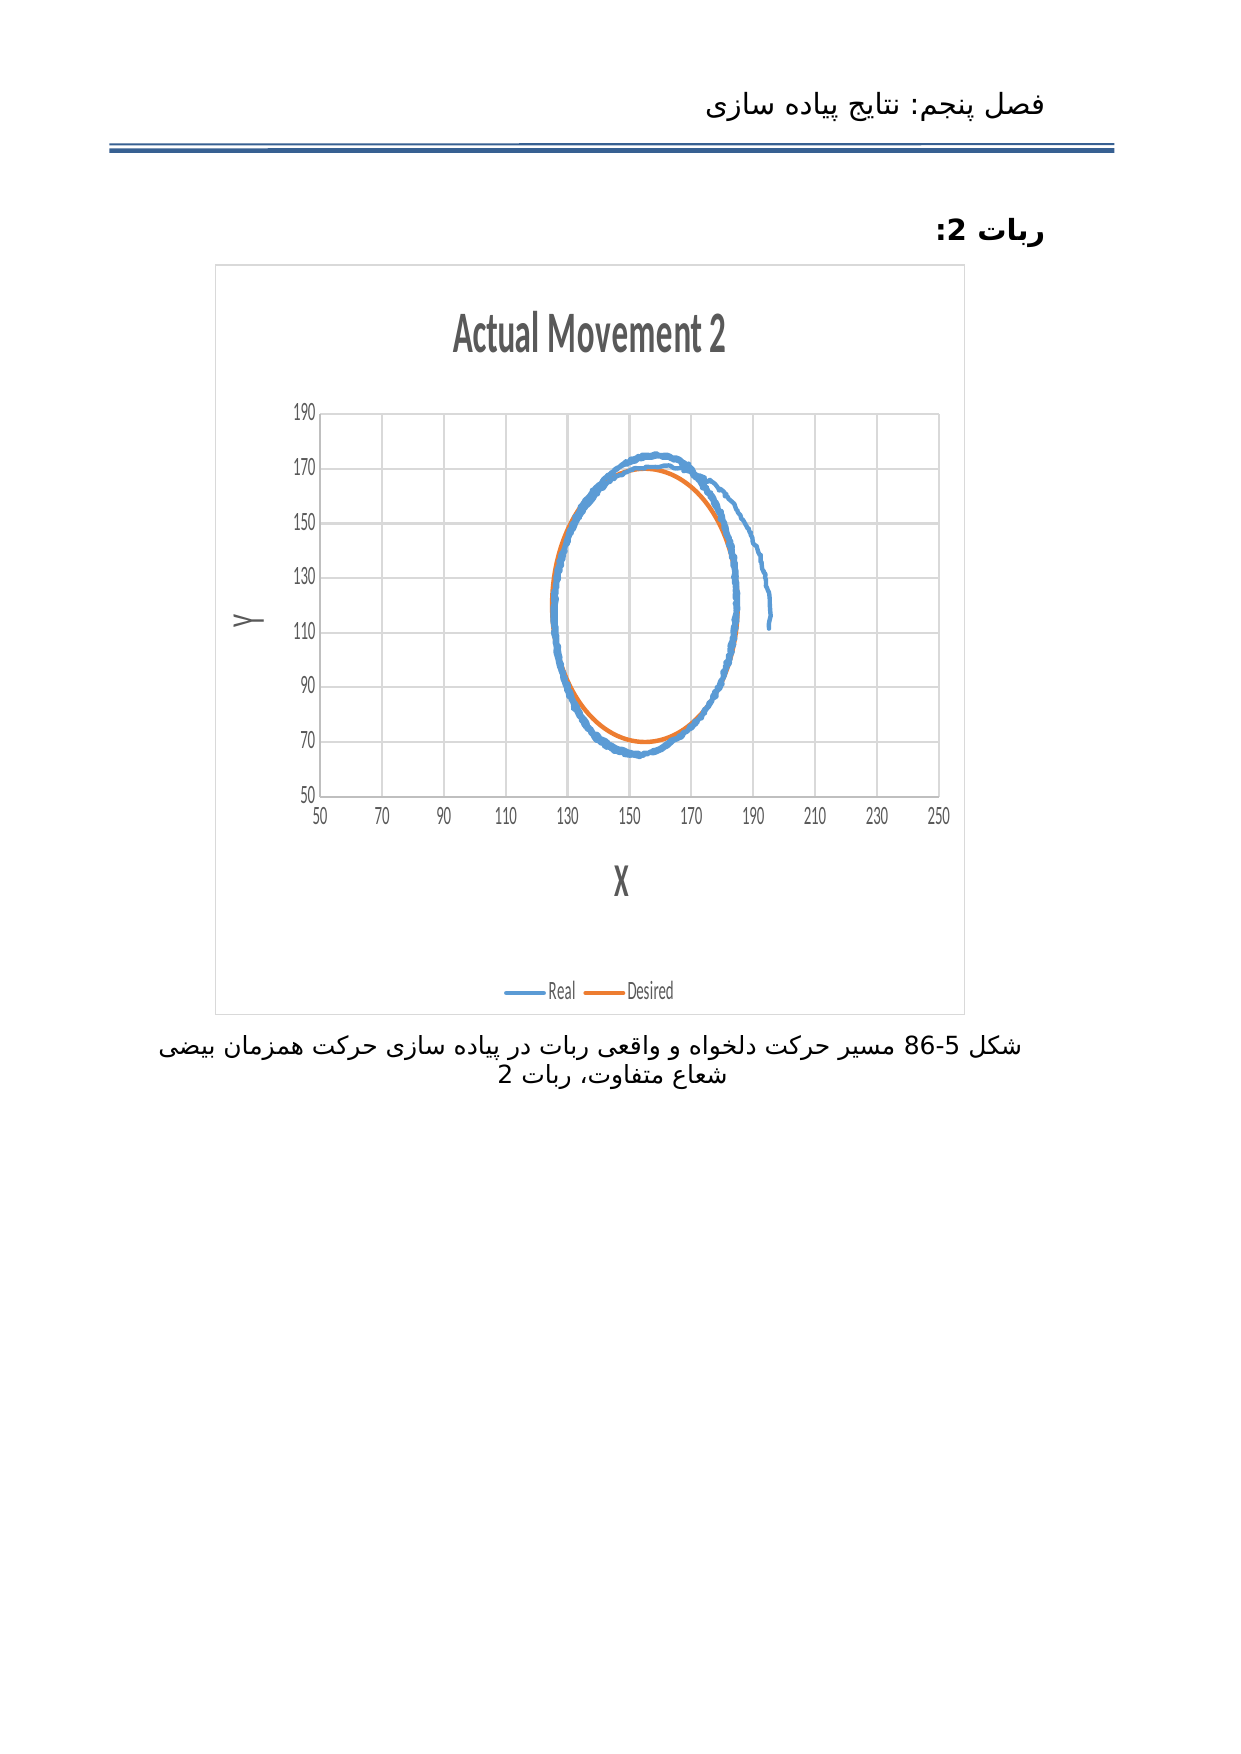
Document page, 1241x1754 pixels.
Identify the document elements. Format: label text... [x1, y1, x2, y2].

text ربات 2: [135, 213, 1090, 247]
